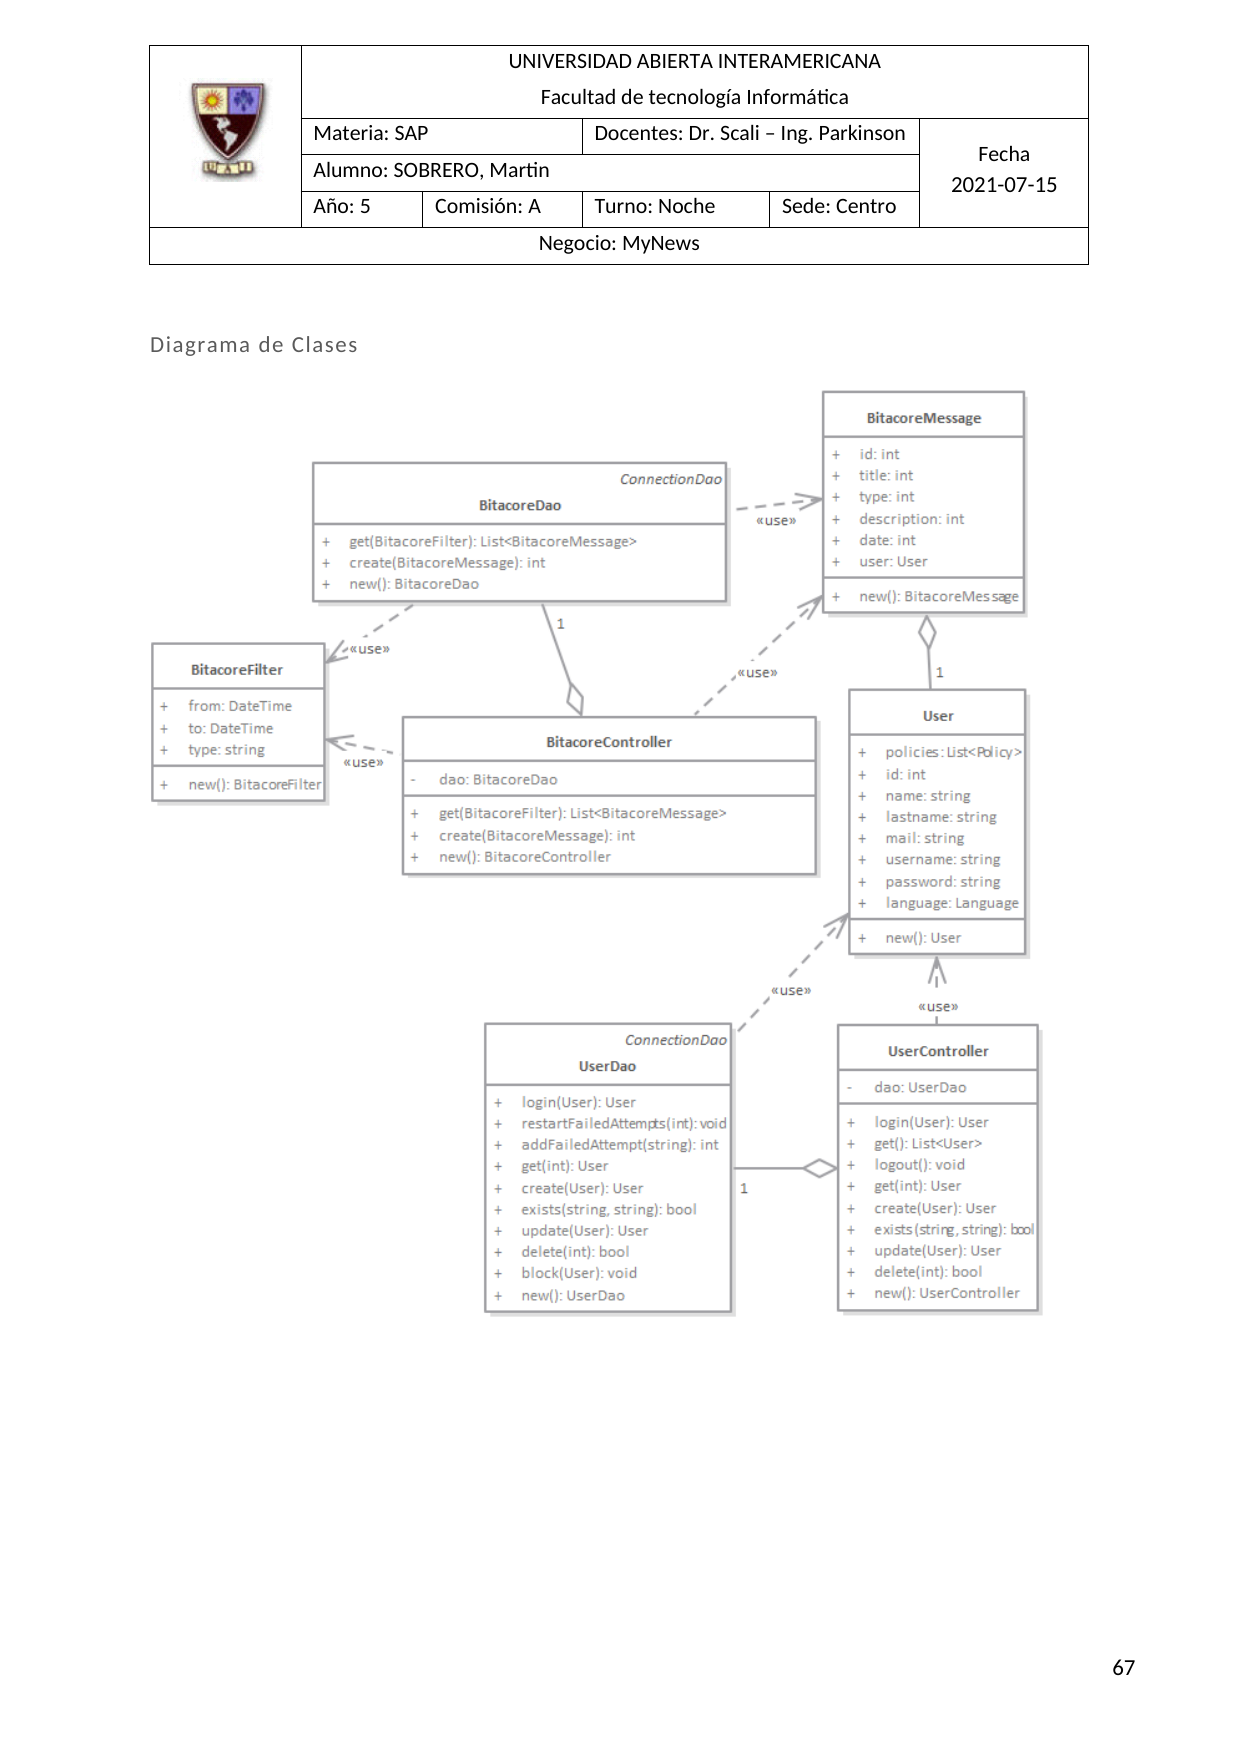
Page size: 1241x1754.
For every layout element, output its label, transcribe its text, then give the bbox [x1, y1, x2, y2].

picture [177, 74, 278, 187]
subtitle Diagrama de Clases [150, 330, 1135, 358]
picture [150, 387, 1044, 1318]
